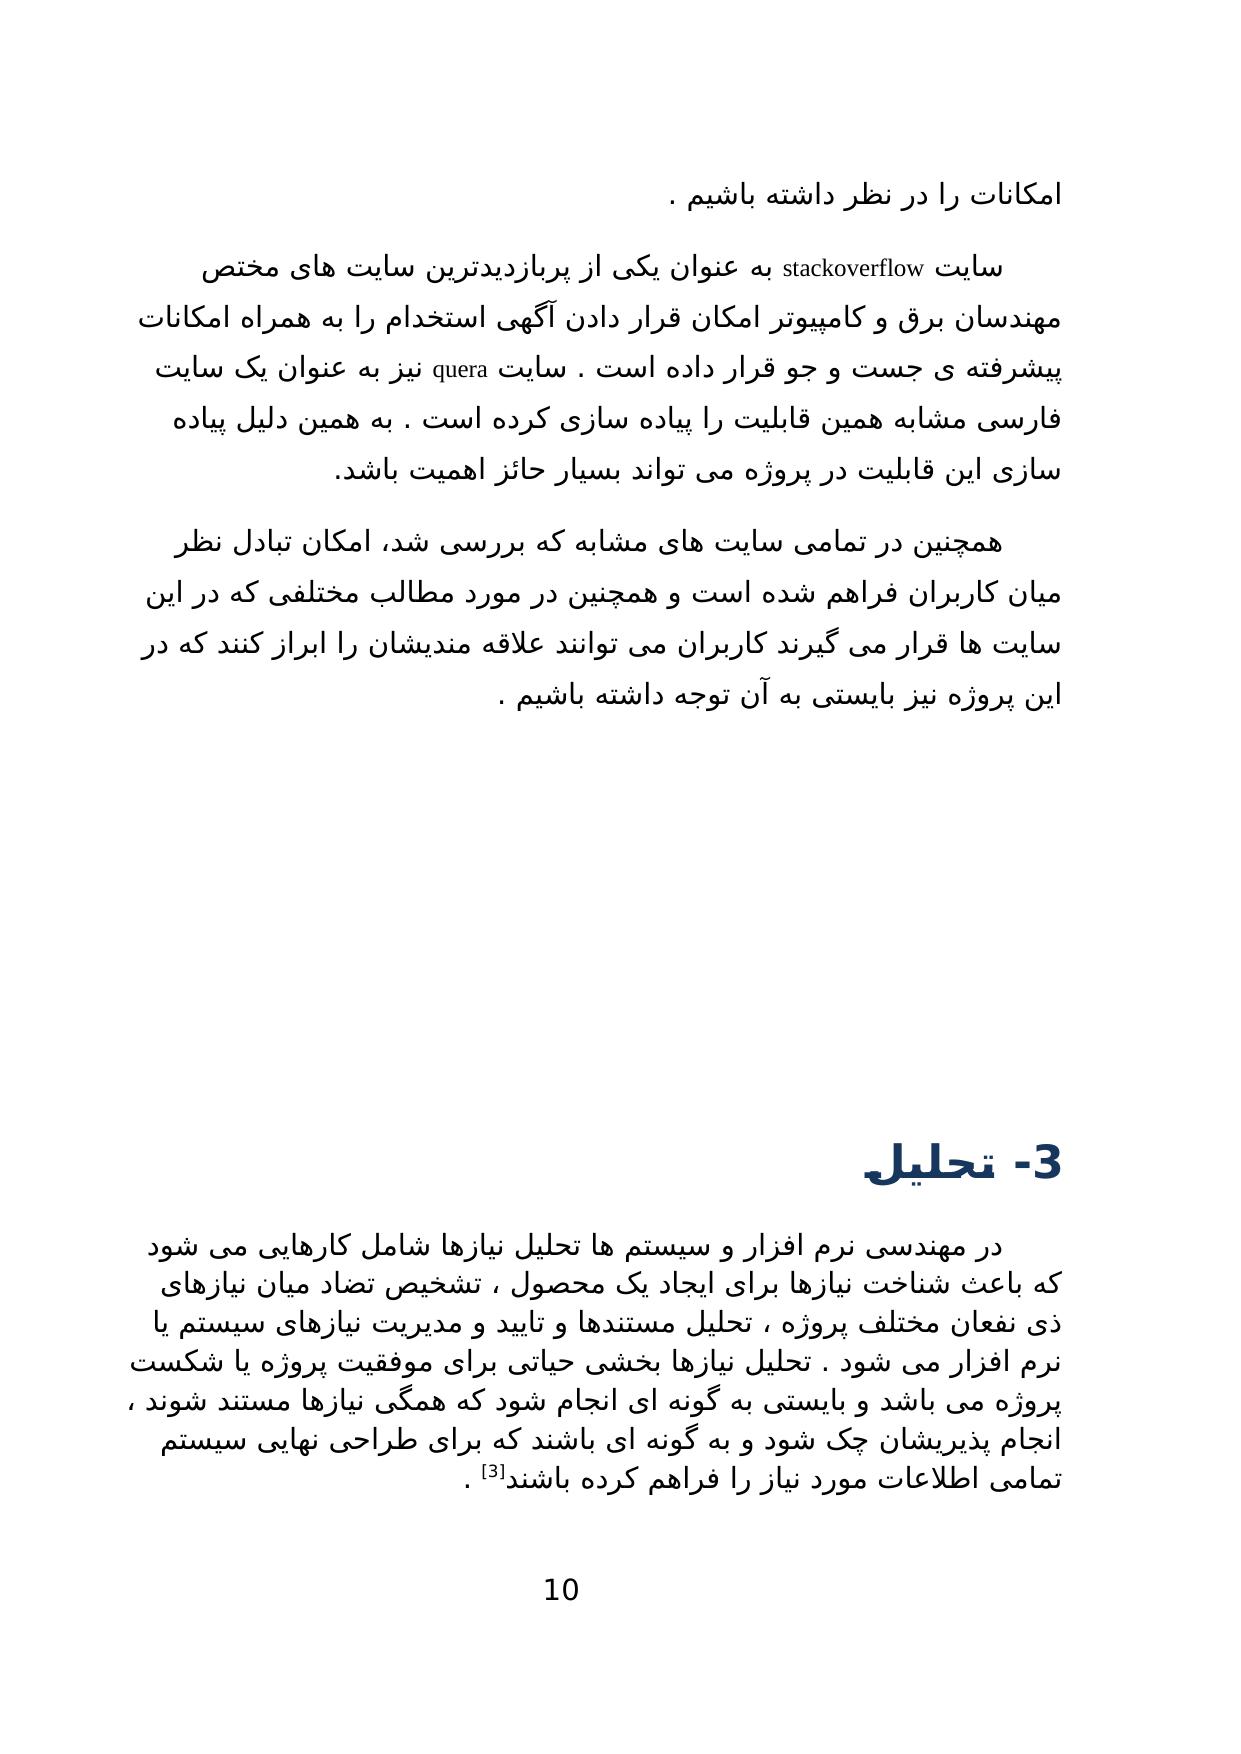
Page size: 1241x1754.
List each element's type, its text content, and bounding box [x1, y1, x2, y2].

subtitle تحلیل [118, 1135, 1033, 1189]
text سایت stackoverflow به عنوان یکی از پربازدیدترین سایت های مختص مهندسان برق و کامپیوتر امکان قرار دادن آگهی استخدام را به همراه امکانات پیشرفته ی جست و جو قرار داده است . سایت quera نیز به عنوان یک سایت فارسی مشابه همین قابلیت را پیاده سازی کرده است . به همین دلیل پیاده سازی این قابلیت در پروژه می تواند بسیار حائز اهمیت باشد. [118, 249, 1063, 487]
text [118, 177, 1063, 211]
text در مهندسی نرم افزار و سیستم ها تحلیل نیازها شامل کارهایی می شود که باعث شناخت نیازها برای ایجاد یک محصول ، تشخیص تضاد میان نیازهای ذی نفعان مختلف پروژه ، تحلیل مستندها و تایید و مدیریت نیازهای سیستم یا نرم افزار می شود . تحلیل نیازها بخشی حیاتی برای موفقیت پروژه یا شکست پروژه می باشد و بایستی به گونه ای انجام شود که همگی نیازها مستند شوند ، انجام پذیریشان چک شود و به گونه ای باشند که برای طراحی نهایی سیستم تمامی اطلاعات مورد نیاز را فراهم کرده باشند[3] . [118, 1228, 1063, 1496]
text همچنین در تمامی سایت های مشابه که بررسی شد، امکان تبادل نظر میان کاربران فراهم شده است و همچنین در مورد مطالب مختلفی که در این سایت ها قرار می گیرند کاربران می توانند علاقه مندیشان را ابراز کنند که در این پروژه نیز بایستی به آن توجه داشته باشیم . [118, 524, 1063, 711]
